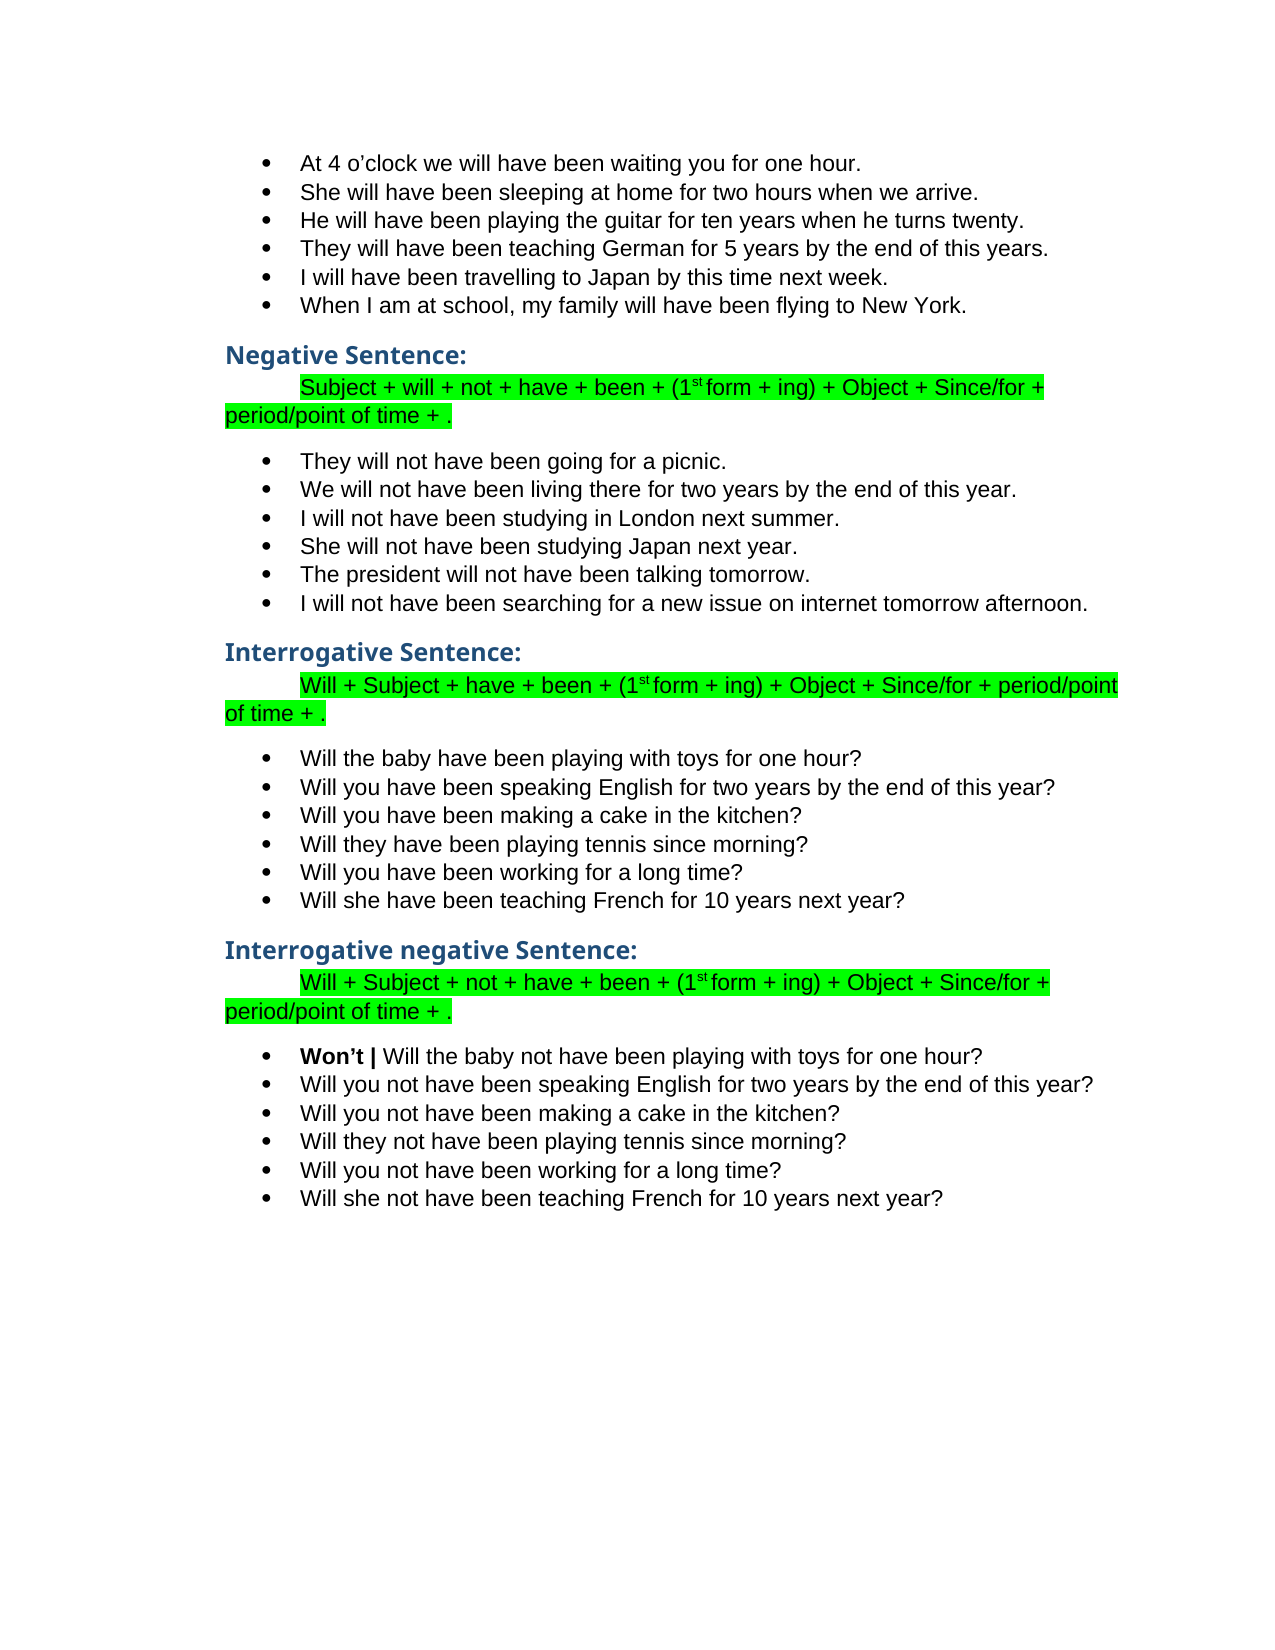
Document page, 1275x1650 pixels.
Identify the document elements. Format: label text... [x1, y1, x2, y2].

list Will they have been playing tennis since morning? [262, 831, 1125, 857]
list Will she not have been teaching French for 10 years next year? [262, 1185, 1125, 1211]
subtitle Interrogative Sentence: [225, 635, 1125, 669]
list Will the baby have been playing with toys for one hour? [262, 745, 1125, 772]
list Will you have been working for a long time? [262, 859, 1125, 885]
list When I am at school, my family will have been flying to New York. [262, 292, 1125, 318]
list Won’t | Will the baby not have been playing with toys for one hour? [262, 1043, 1125, 1069]
list Will they not have been playing tennis since morning? [262, 1128, 1125, 1154]
list He will have been playing the guitar for ten years when he turns twenty. [262, 207, 1125, 233]
list Will you not have been working for a long time? [262, 1157, 1125, 1183]
subtitle Interrogative negative Sentence: [225, 932, 1125, 967]
list Will you have been making a cake in the kitchen? [262, 802, 1125, 828]
list Will you not have been making a cake in the kitchen? [262, 1100, 1125, 1126]
list They will not have been going for a picnic. [262, 448, 1125, 474]
list Will you not have been speaking English for two years by the end of this year? [262, 1071, 1125, 1098]
list They will have been teaching German for 5 years by the end of this years. [262, 235, 1125, 262]
list Will she have been teaching French for 10 years next year? [262, 887, 1125, 914]
list At 4 o’clock we will have been waiting you for one hour. [262, 150, 1125, 176]
list I will have been travelling to Japan by this time next week. [262, 264, 1125, 290]
list We will not have been living there for two years by the end of this year. [262, 476, 1125, 502]
list She will have been sleeping at home for two hours when we arrive. [262, 178, 1125, 205]
list I will not have been searching for a new issue on internet tomorrow afternoon. [262, 590, 1125, 616]
subtitle Negative Sentence: [225, 337, 1125, 371]
list She will not have been studying Japan next year. [262, 533, 1125, 559]
list The president will not have been talking tomorrow. [262, 561, 1125, 588]
list I will not have been studying in London next summer. [262, 504, 1125, 531]
text Will + Subject + have + been + (1st form + ing) + Object + Since/for + period/point of time + . [225, 672, 1125, 726]
text Subject + will + not + have + been + (1st form + ing) + Object + Since/for + period/point of time + . [225, 374, 1125, 429]
text Will + Subject + not + have + been + (1st form + ing) + Object + Since/for + period/point of time + . [225, 969, 1125, 1024]
list Will you have been speaking English for two years by the end of this year? [262, 774, 1125, 800]
